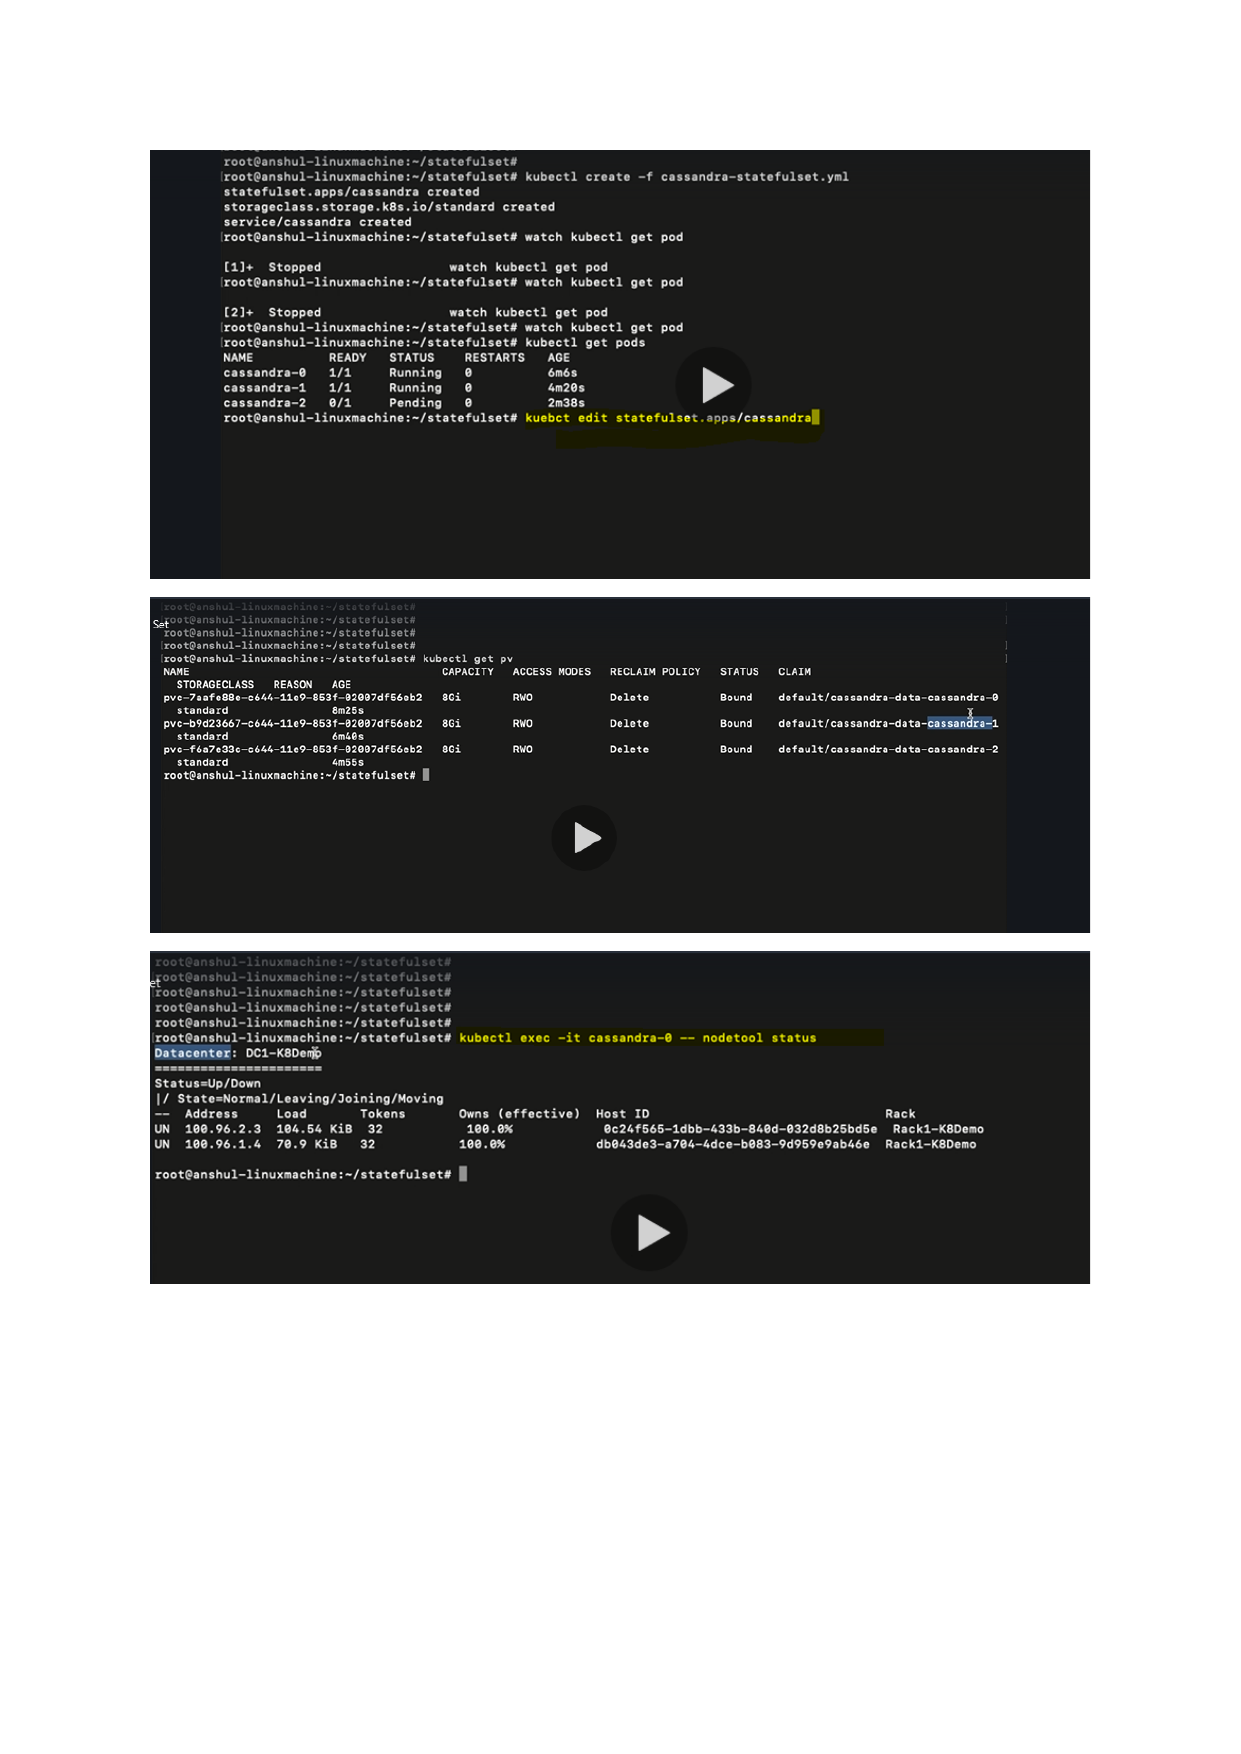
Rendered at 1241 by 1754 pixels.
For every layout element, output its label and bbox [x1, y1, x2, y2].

picture [150, 150, 1091, 579]
picture [150, 597, 1091, 933]
picture [150, 951, 1091, 1284]
